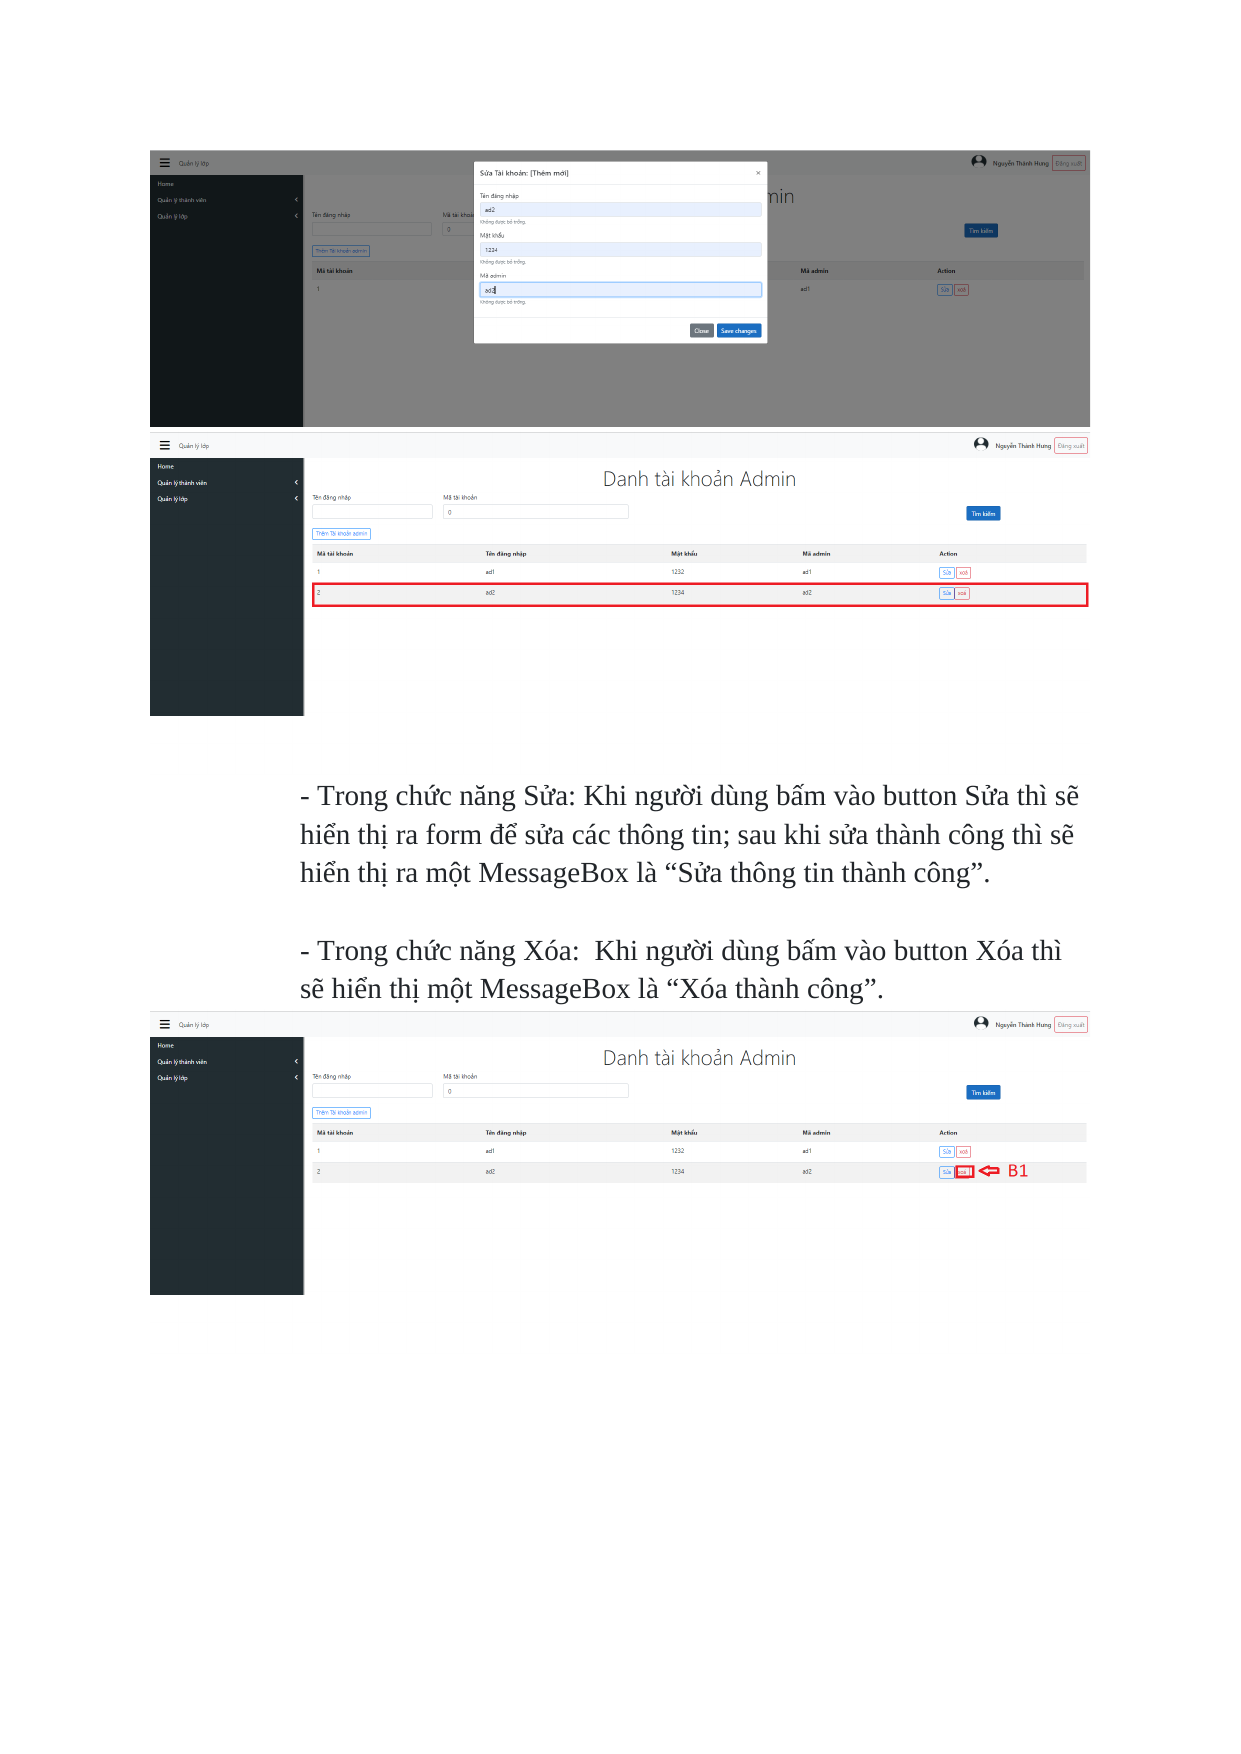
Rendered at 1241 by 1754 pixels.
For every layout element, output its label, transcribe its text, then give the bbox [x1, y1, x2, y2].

picture [150, 1009, 1091, 1354]
picture [150, 431, 1091, 775]
text - Trong chức năng Xóa: Khi người dùng bấm vào button Xóa thì sẽ hiển thị một MessageBox là “Xóa thành công”. [300, 933, 1090, 1005]
picture [150, 150, 1091, 427]
text - Trong chức năng Sửa: Khi người dùng bấm vào button Sửa thì sẽ hiển thị ra form để sửa các thông tin; sau khi sửa thành công thì sẽ hiển thị ra một MessageBox là “Sửa thông tin thành công”. [300, 778, 1090, 889]
